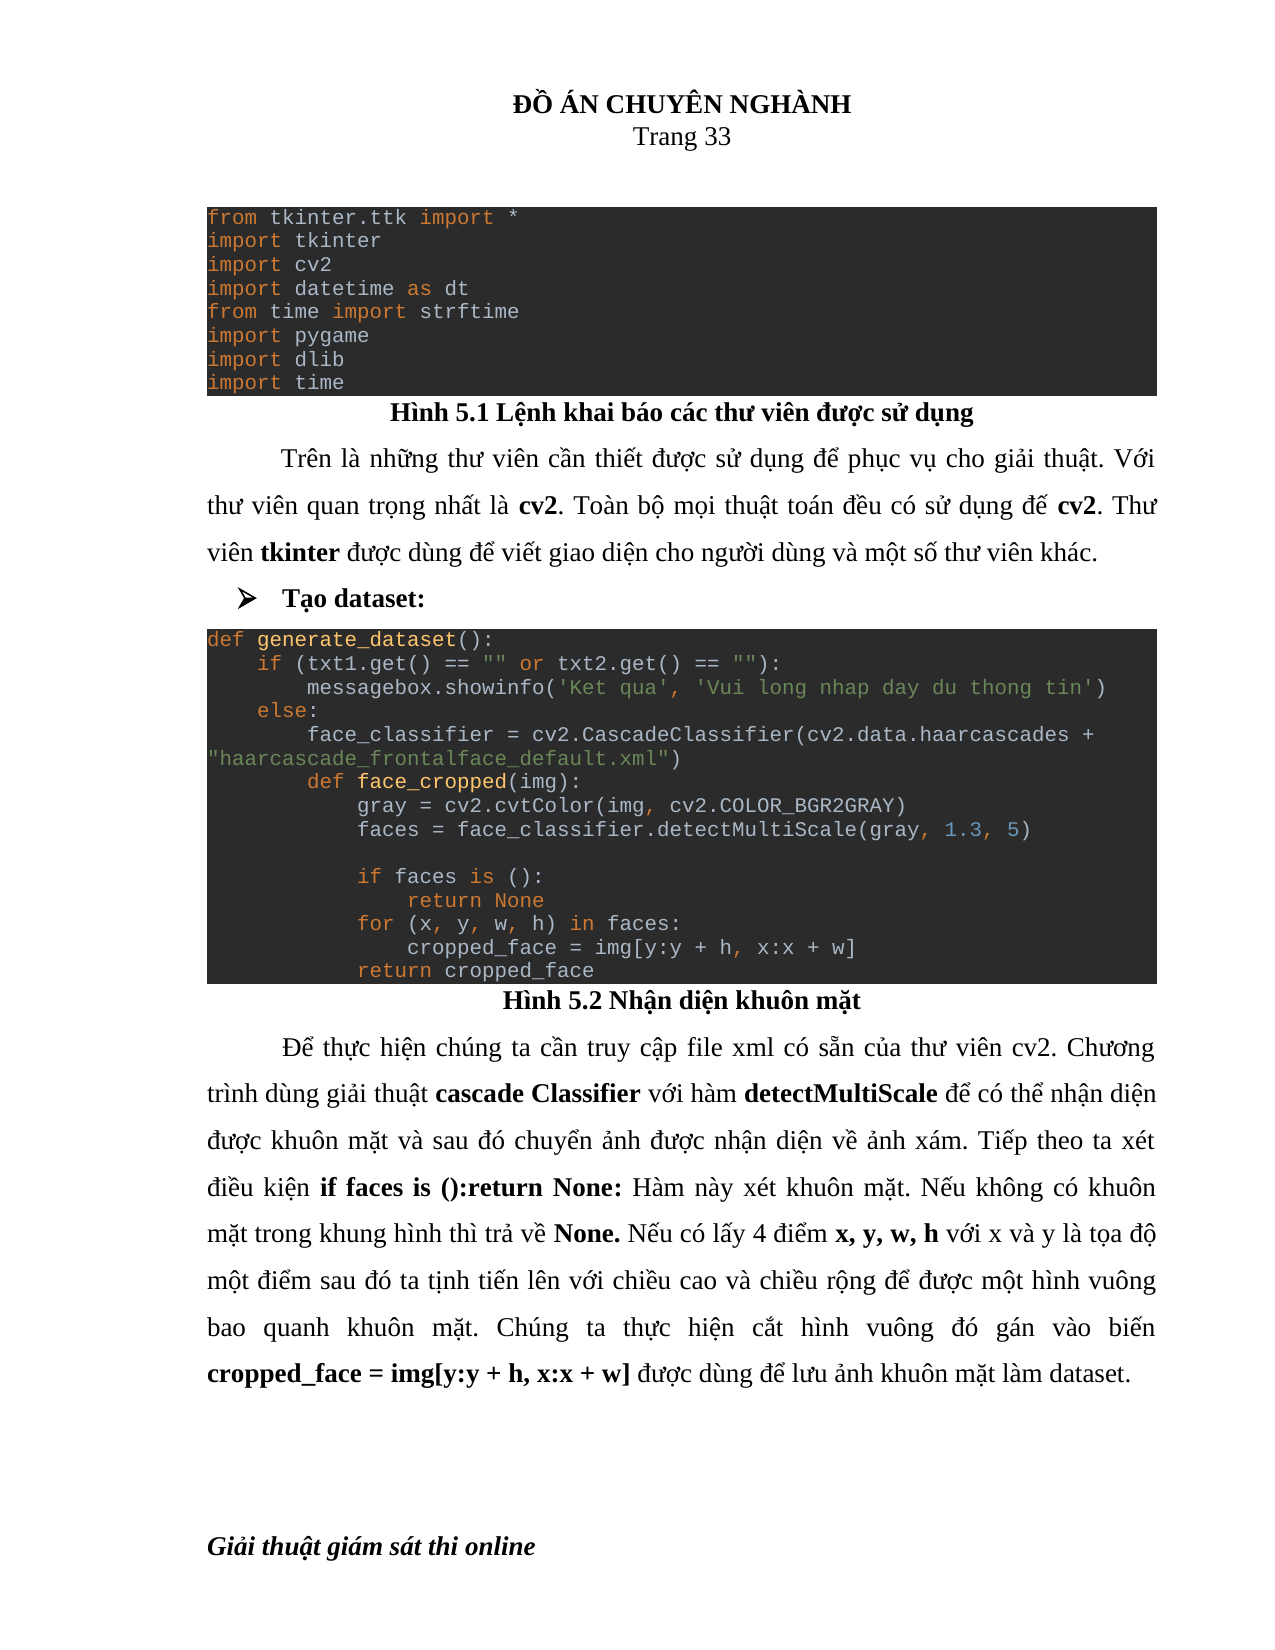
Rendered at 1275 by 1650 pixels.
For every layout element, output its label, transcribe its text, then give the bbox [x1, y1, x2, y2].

text Để thực hiện chúng ta cần truy cập file xml có sẵn của thư viên cv2. Chương trình dùng giải thuật cascade Classifier với hàm detectMultiScale để có thể nhận diện được khuôn mặt và sau đó chuyển ảnh được nhận diện về ảnh xám. Tiếp theo ta xét điều kiện if faces is ():return None: Hàm này xét khuôn mặt. Nếu không có khuôn mặt trong khung hình thì trả về None. Nếu có lấy 4 điểm x, y, w, h với x và y là tọa độ một điểm sau đó ta tịnh tiến lên với chiều cao và chiều rộng để được một hình vuông bao quanh khuôn mặt. Chúng ta thực hiện cắt hình vuông đó gán vào biến cropped_face = img[y:y + h, x:x + w] được dùng để lưu ảnh khuôn mặt làm dataset. [207, 1031, 1157, 1389]
text Trên là những thư viên cần thiết được sử dụng để phục vụ cho giải thuật. Với thư viên quan trọng nhất là cv2. Toàn bộ mọi thuật toán đều có sử dụng đế cv2. Thư viên tkinter được dùng để viết giao diện cho người dùng và một số thư viên khác. [207, 443, 1157, 567]
text Hình 5.1 Lệnh khai báo các thư viên được sử dụng [207, 396, 1157, 427]
text def generate_dataset(): if (txt1.get() == "" or txt2.get() == ""): messagebox.showinfo('Ket qua', 'Vui long nhap day du thong tin') else: face_classifier = cv2.CascadeClassifier(cv2.data.haarcascades + "haarcascade_frontalface_default.xml") def face_cropped(img): gray = cv2.cvtColor(img, cv2.COLOR_BGR2GRAY) faces = face_classifier.detectMultiScale(gray, 1.3, 5) if faces is (): return None for (x, y, w, h) in faces: cropped_face = img[y:y + h, x:x + w] return cropped_face [207, 629, 1157, 984]
list Tạo dataset: [236, 583, 1157, 614]
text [207, 207, 1157, 396]
text Hình 5.2 Nhận diện khuôn mặt [207, 984, 1157, 1015]
